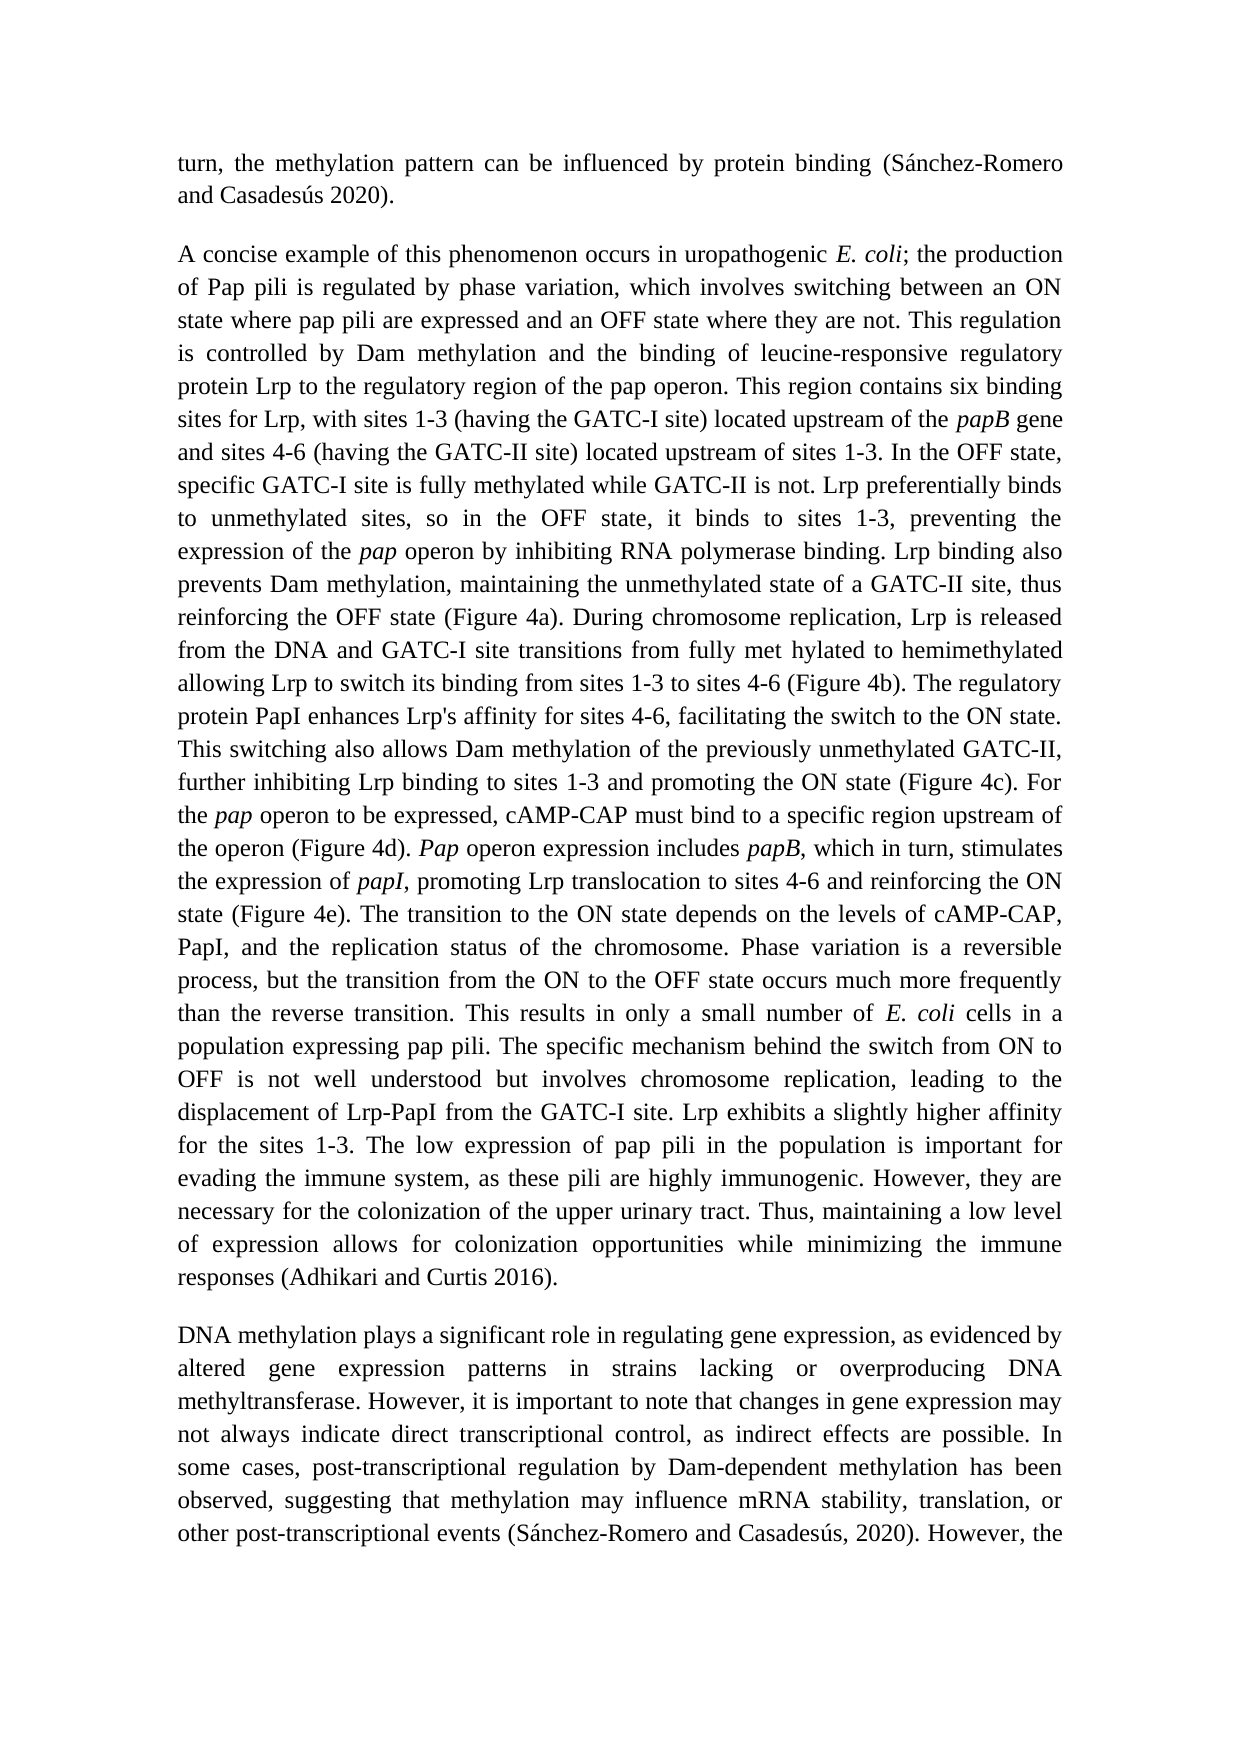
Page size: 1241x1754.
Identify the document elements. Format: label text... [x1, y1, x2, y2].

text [177, 1320, 1063, 1547]
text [177, 148, 1063, 209]
text A concise example of this phenomenon occurs in uropathogenic E. coli; the production of Pap pili is regulated by phase variation, which involves switching between an ON state where pap pili are expressed and an OFF state where they are not. This regulation is controlled by Dam methylation and the binding of leucine-responsive regulatory protein Lrp to the regulatory region of the pap operon. This region contains six binding sites for Lrp, with sites 1-3 (having the GATC-I site) located upstream of the papB gene and sites 4-6 (having the GATC-II site) located upstream of sites 1-3. In the OFF state, specific GATC-I site is fully methylated while GATC-II is not. Lrp preferentially binds to unmethylated sites, so in the OFF state, it binds to sites 1-3, preventing the expression of the pap operon by inhibiting RNA polymerase binding. Lrp binding also prevents Dam methylation, maintaining the unmethylated state of a GATC-II site, thus reinforcing the OFF state (Figure 4a). During chromosome replication, Lrp is released from the DNA and GATC-I site transitions from fully met hylated to hemimethylated allowing Lrp to switch its binding from sites 1-3 to sites 4-6 (Figure 4b). The regulatory protein PapI enhances Lrp's affinity for sites 4-6, facilitating the switch to the ON state. This switching also allows Dam methylation of the previously unmethylated GATC-II, further inhibiting Lrp binding to sites 1-3 and promoting the ON state (Figure 4c). For the pap operon to be expressed, cAMP-CAP must bind to a specific region upstream of the operon (Figure 4d). Pap operon expression includes papB, which in turn, stimulates the expression of papI, promoting Lrp translocation to sites 4-6 and reinforcing the ON state (Figure 4e). The transition to the ON state depends on the levels of cAMP-CAP, PapI, and the replication status of the chromosome. Phase variation is a reversible process, but the transition from the ON to the OFF state occurs much more frequently than the reverse transition. This results in only a small number of E. coli cells in a population expressing pap pili. The specific mechanism behind the switch from ON to OFF is not well understood but involves chromosome replication, leading to the displacement of Lrp-PapI from the GATC-I site. Lrp exhibits a slightly higher affinity for the sites 1-3. The low expression of pap pili in the population is important for evading the immune system, as these pili are highly immunogenic. However, they are necessary for the colonization of the upper urinary tract. Thus, maintaining a low level of expression allows for colonization opportunities while minimizing the immune responses (Adhikari and Curtis 2016). [177, 239, 1063, 1291]
